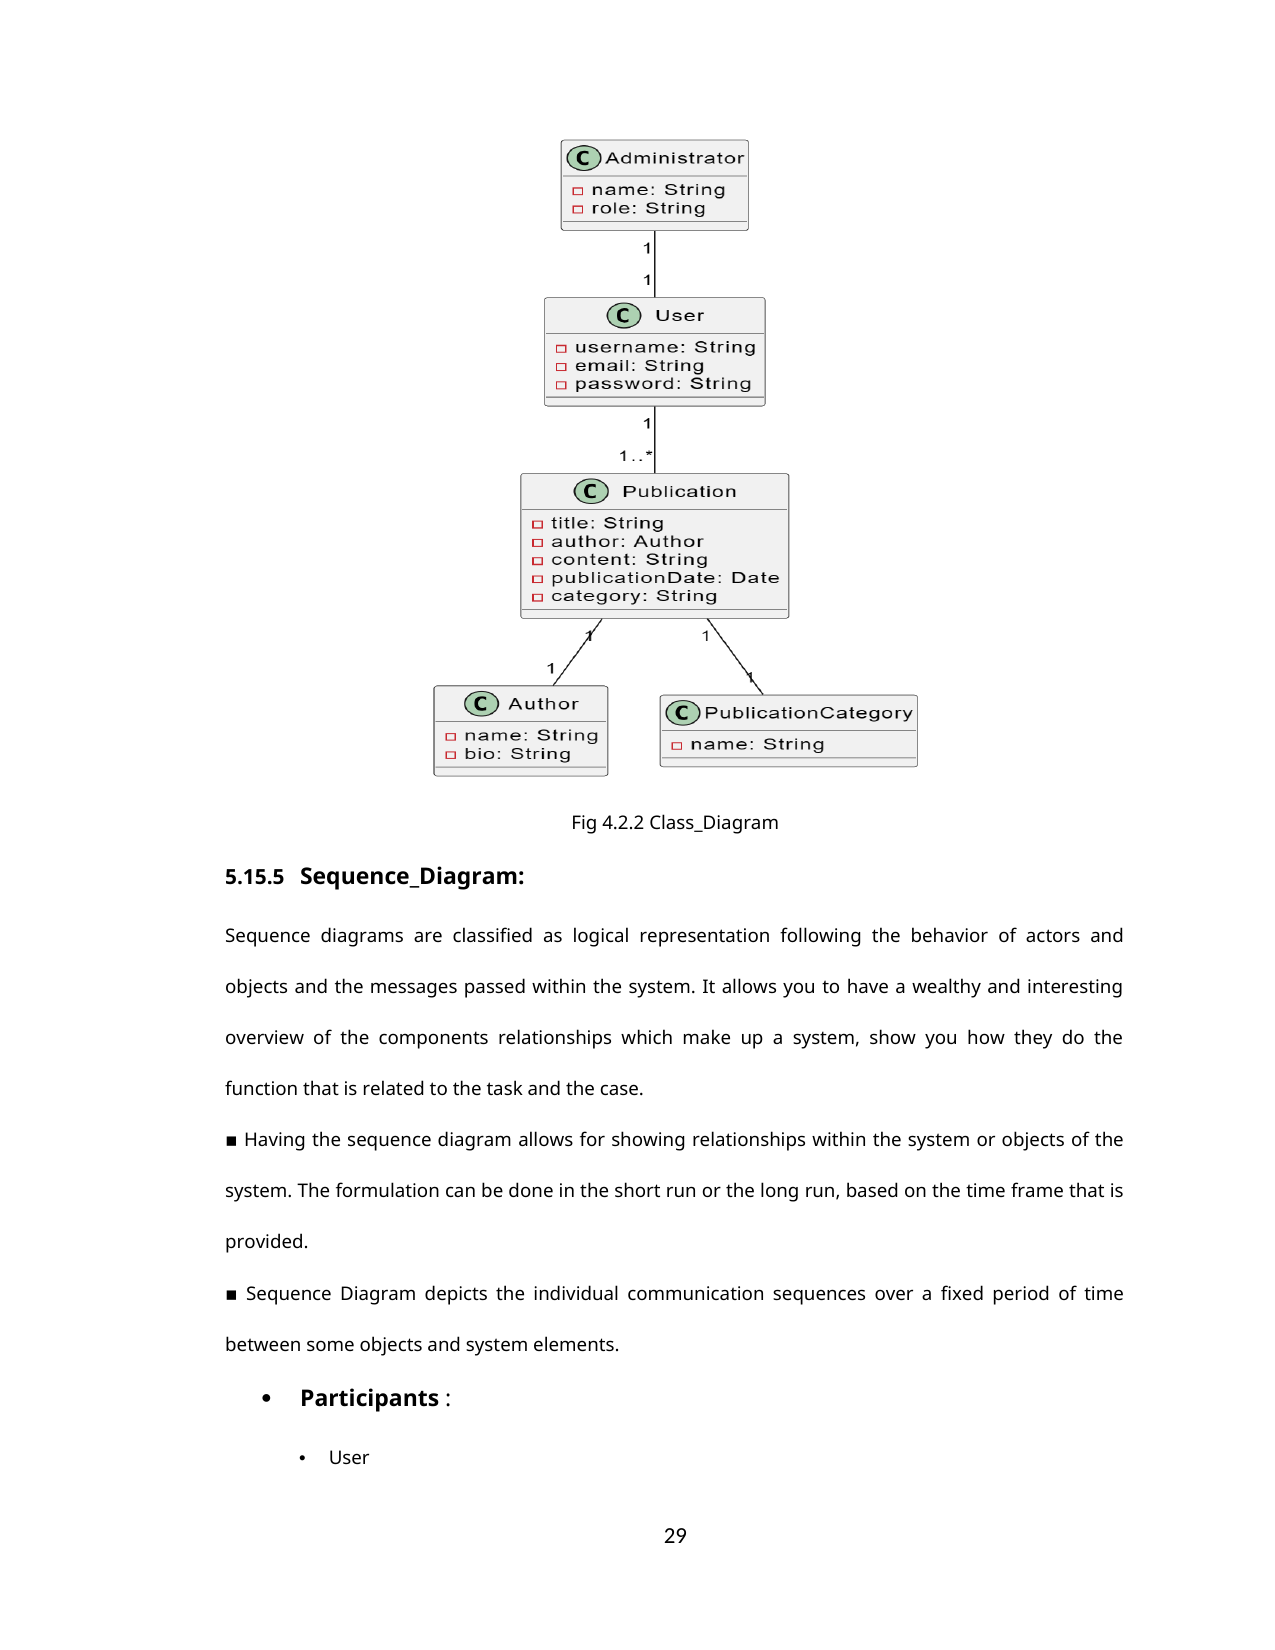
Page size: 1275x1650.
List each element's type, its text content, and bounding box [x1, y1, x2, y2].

list Sequence_Diagram: [225, 860, 1125, 891]
list Sequence diagrams are classified as logical representation following the behavior of actors and objects and the messages passed within the system. It allows you to have a wealthy and interesting overview of the components relationships which make up a system, show you how they do the function that is related to the task and the case. [225, 923, 1125, 1101]
text Fig 4.2.2 Class_Diagram [225, 809, 1125, 834]
picture [423, 132, 927, 783]
list Participants : [262, 1382, 1125, 1413]
list ▪ Sequence Diagram depicts the individual communication sequences over a fixed period of time between some objects and system elements. [225, 1280, 1125, 1356]
list User [299, 1444, 1125, 1470]
list ▪ Having the sequence diagram allows for showing relationships within the system or objects of the system. The formulation can be done in the short run or the long run, based on the time frame that is provided. [225, 1127, 1125, 1254]
